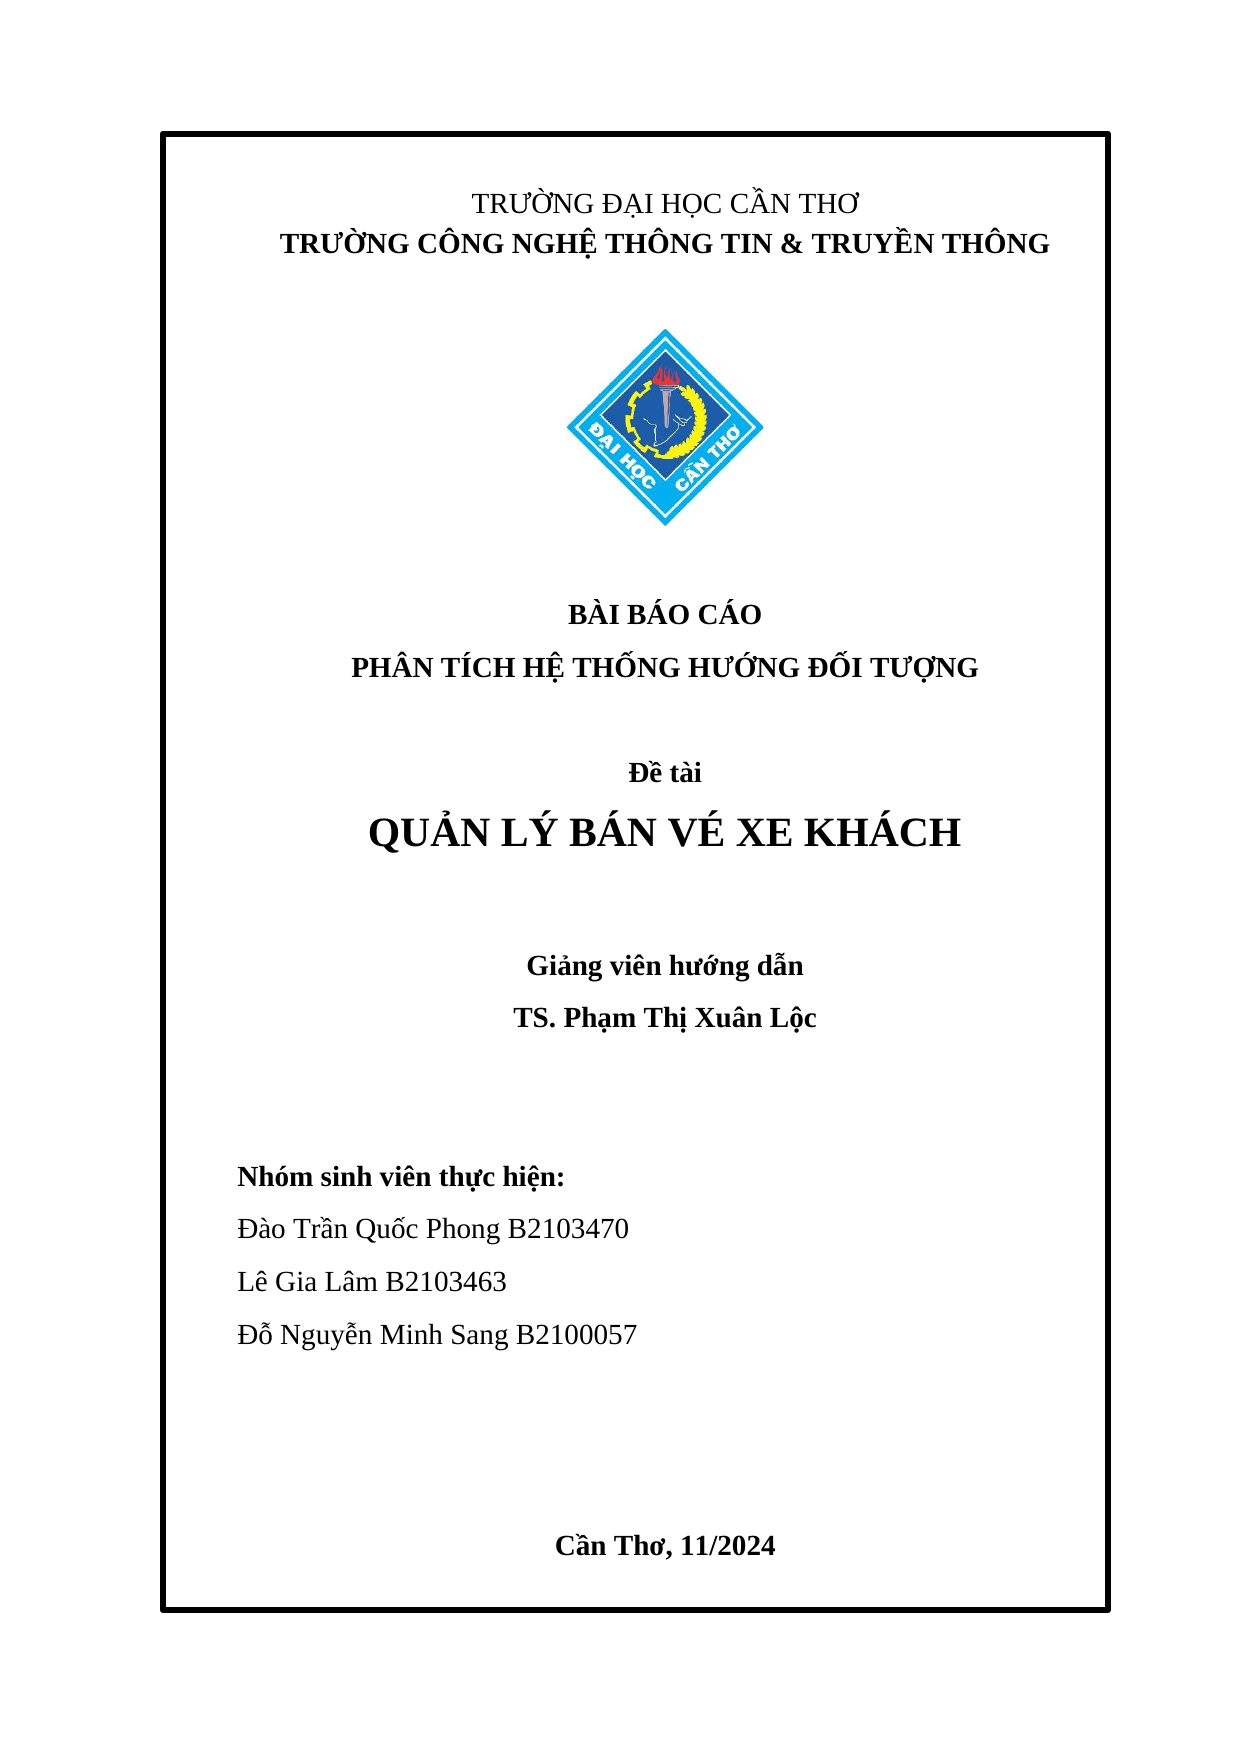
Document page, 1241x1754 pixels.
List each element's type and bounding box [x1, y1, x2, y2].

picture [566, 329, 764, 526]
